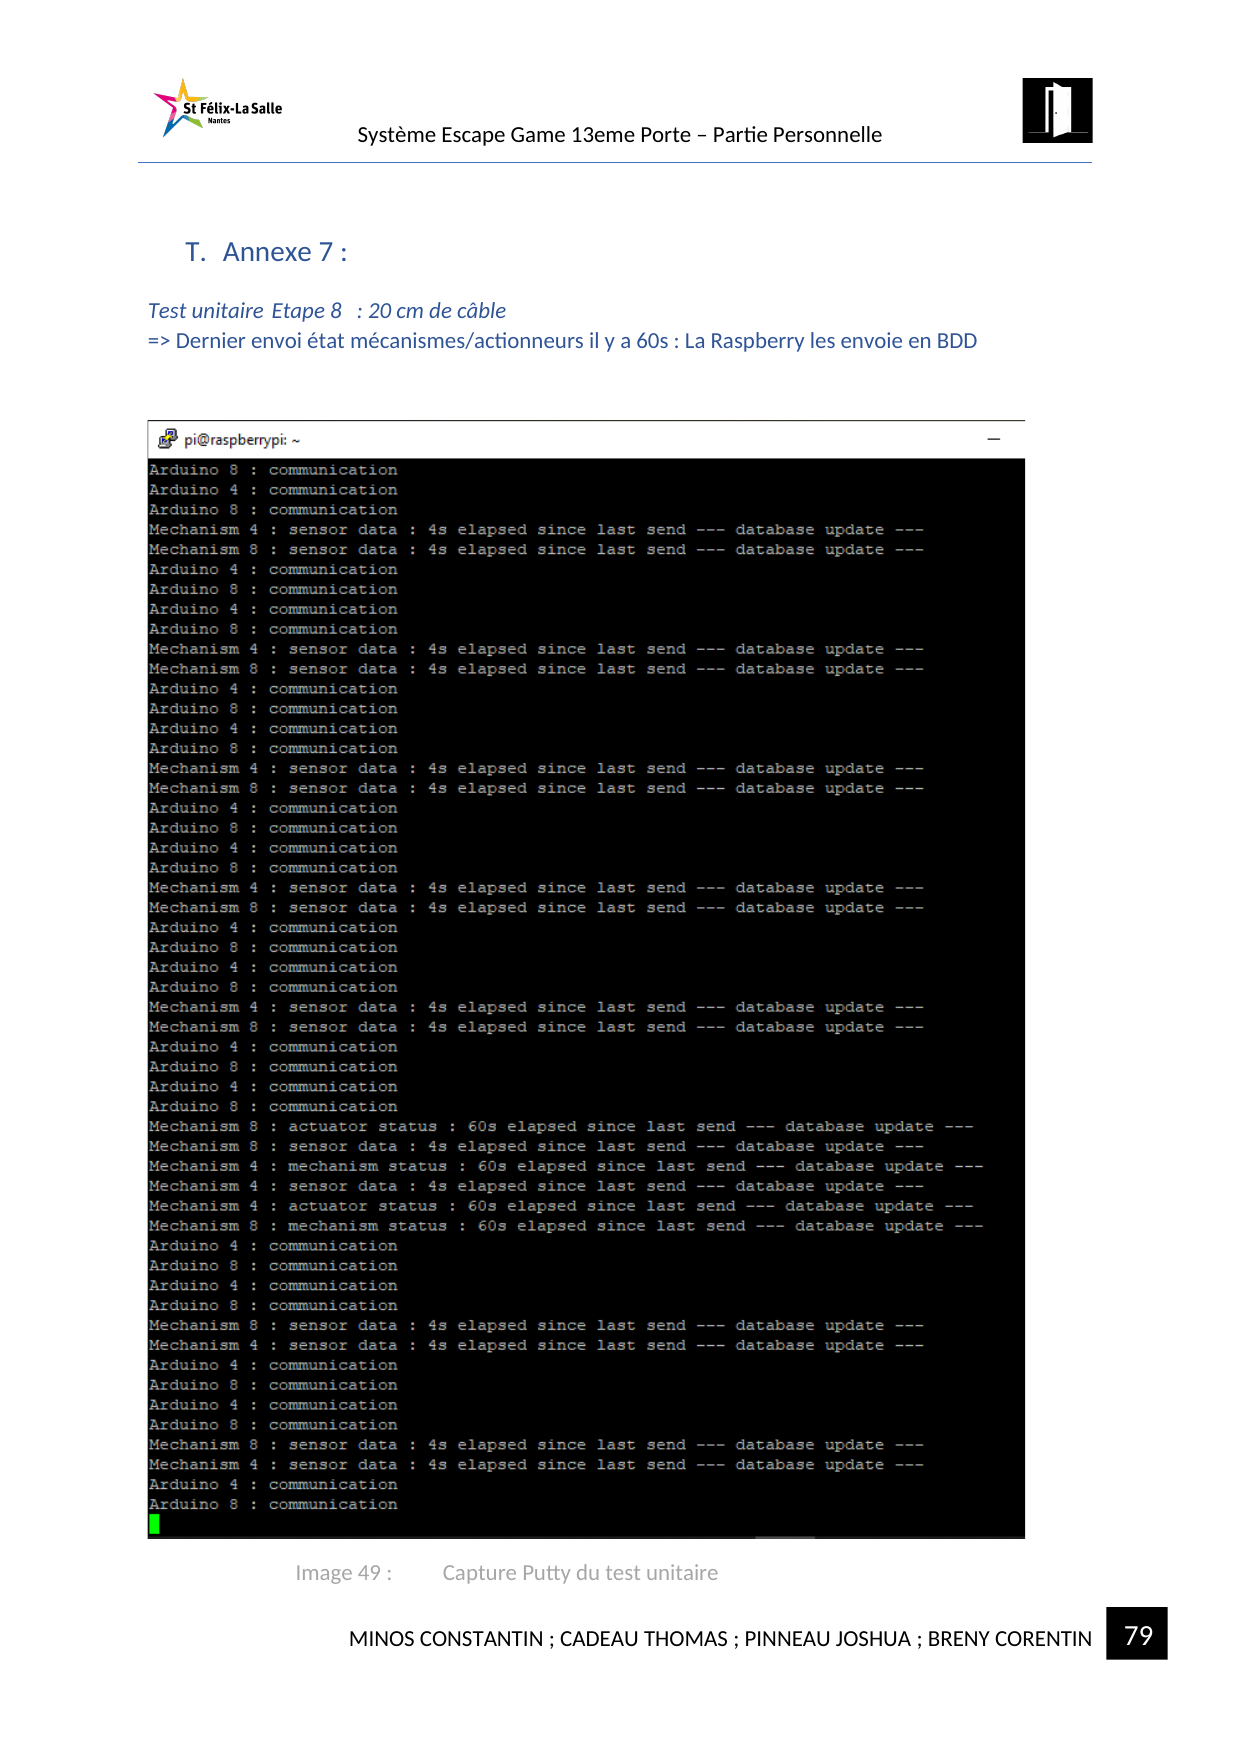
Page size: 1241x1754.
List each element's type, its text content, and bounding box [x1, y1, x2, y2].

subtitle Test unitaire Etape 8 : 20 cm de câble [148, 296, 1092, 324]
picture [147, 420, 1026, 1539]
picture [147, 73, 290, 142]
subtitle Annexe 7 : [185, 233, 1092, 269]
picture [1022, 78, 1093, 143]
text Image 49 : Capture Putty du test unitaire [295, 1558, 1092, 1586]
text => Dernier envoi état mécanismes/actionneurs il y a 60s : La Raspberry les envoie en BDD [148, 327, 1092, 355]
